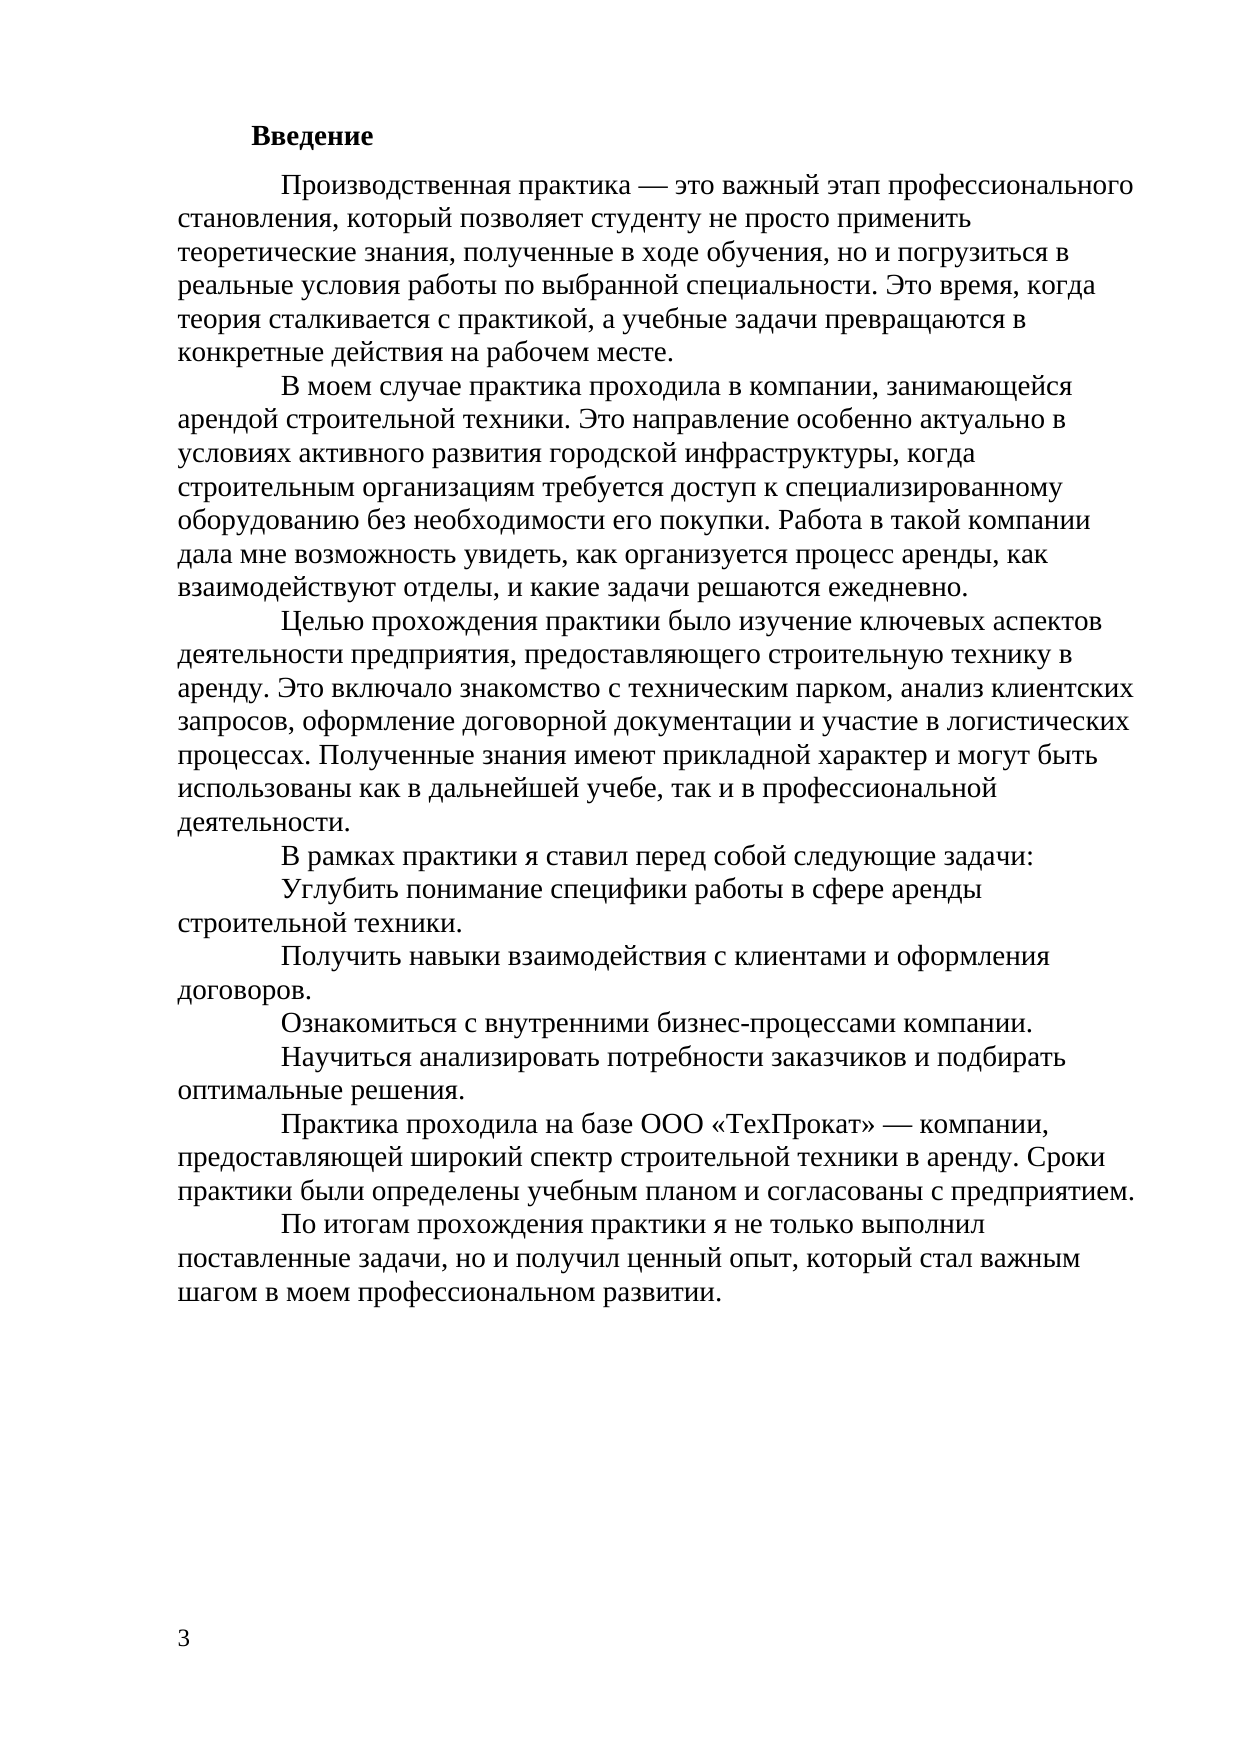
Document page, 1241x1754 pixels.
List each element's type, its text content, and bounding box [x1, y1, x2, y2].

text Углубить понимание специфики работы в сфере аренды строительной техники. [177, 871, 1152, 938]
text Практика проходила на базе ООО «ТехПрокат» — компании, предоставляющей широкий спектр строительной техники в аренду. Сроки практики были определены учебным планом и согласованы с предприятием. [177, 1106, 1152, 1207]
text Получить навыки взаимодействия с клиентами и оформления договоров. [177, 938, 1152, 1005]
text Производственная практика — это важный этап профессионального становления, который позволяет студенту не просто применить теоретические знания, полученные в ходе обучения, но и погрузиться в реальные условия работы по выбранной специальности. Это время, когда теория сталкивается с практикой, а учебные задачи превращаются в конкретные действия на рабочем месте. [177, 167, 1152, 368]
text Научиться анализировать потребности заказчиков и подбирать оптимальные решения. [177, 1039, 1152, 1106]
text Целью прохождения практики было изучение ключевых аспектов деятельности предприятия, предоставляющего строительную технику в аренду. Это включало знакомство с техническим парком, анализ клиентских запросов, оформление договорной документации и участие в логистических процессах. Полученные знания имеют прикладной характер и могут быть использованы как в дальнейшей учебе, так и в профессиональной деятельности. [177, 603, 1152, 838]
text По итогам прохождения практики я не только выполнил поставленные задачи, но и получил ценный опыт, который стал важным шагом в моем профессиональном развитии. [177, 1207, 1152, 1307]
subtitle Введение [177, 118, 1152, 152]
text Ознакомиться с внутренними бизнес-процессами компании. [177, 1005, 1152, 1039]
text В моем случае практика проходила в компании, занимающейся арендой строительной техники. Это направление особенно актуально в условиях активного развития городской инфраструктуры, когда строительным организациям требуется доступ к специализированному оборудованию без необходимости его покупки. Работа в такой компании дала мне возможность увидеть, как организуется процесс аренды, как взаимодействуют отделы, и какие задачи решаются ежедневно. [177, 368, 1152, 603]
text В рамках практики я ставил перед собой следующие задачи: [177, 838, 1152, 871]
